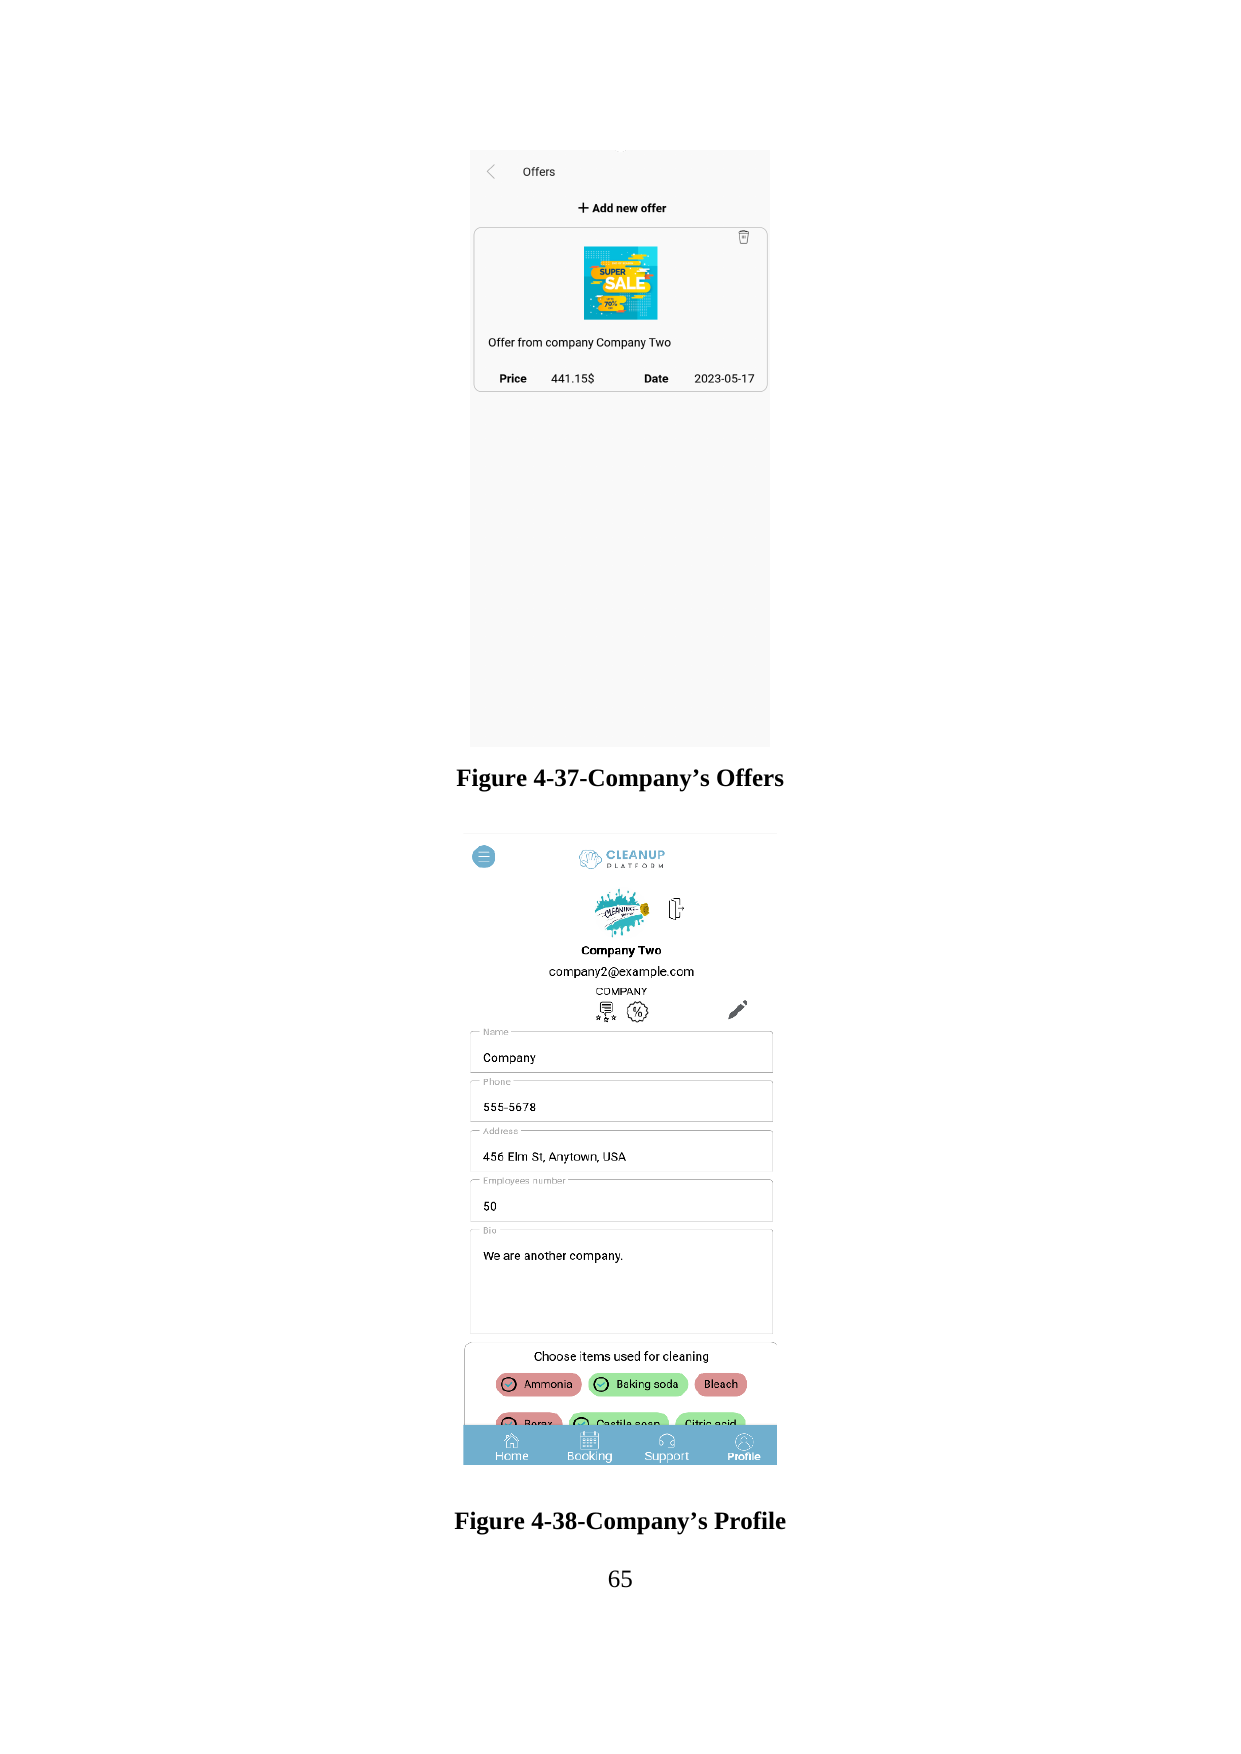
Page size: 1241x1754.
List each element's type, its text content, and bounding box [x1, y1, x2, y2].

picture [470, 150, 770, 747]
picture [463, 833, 777, 1465]
